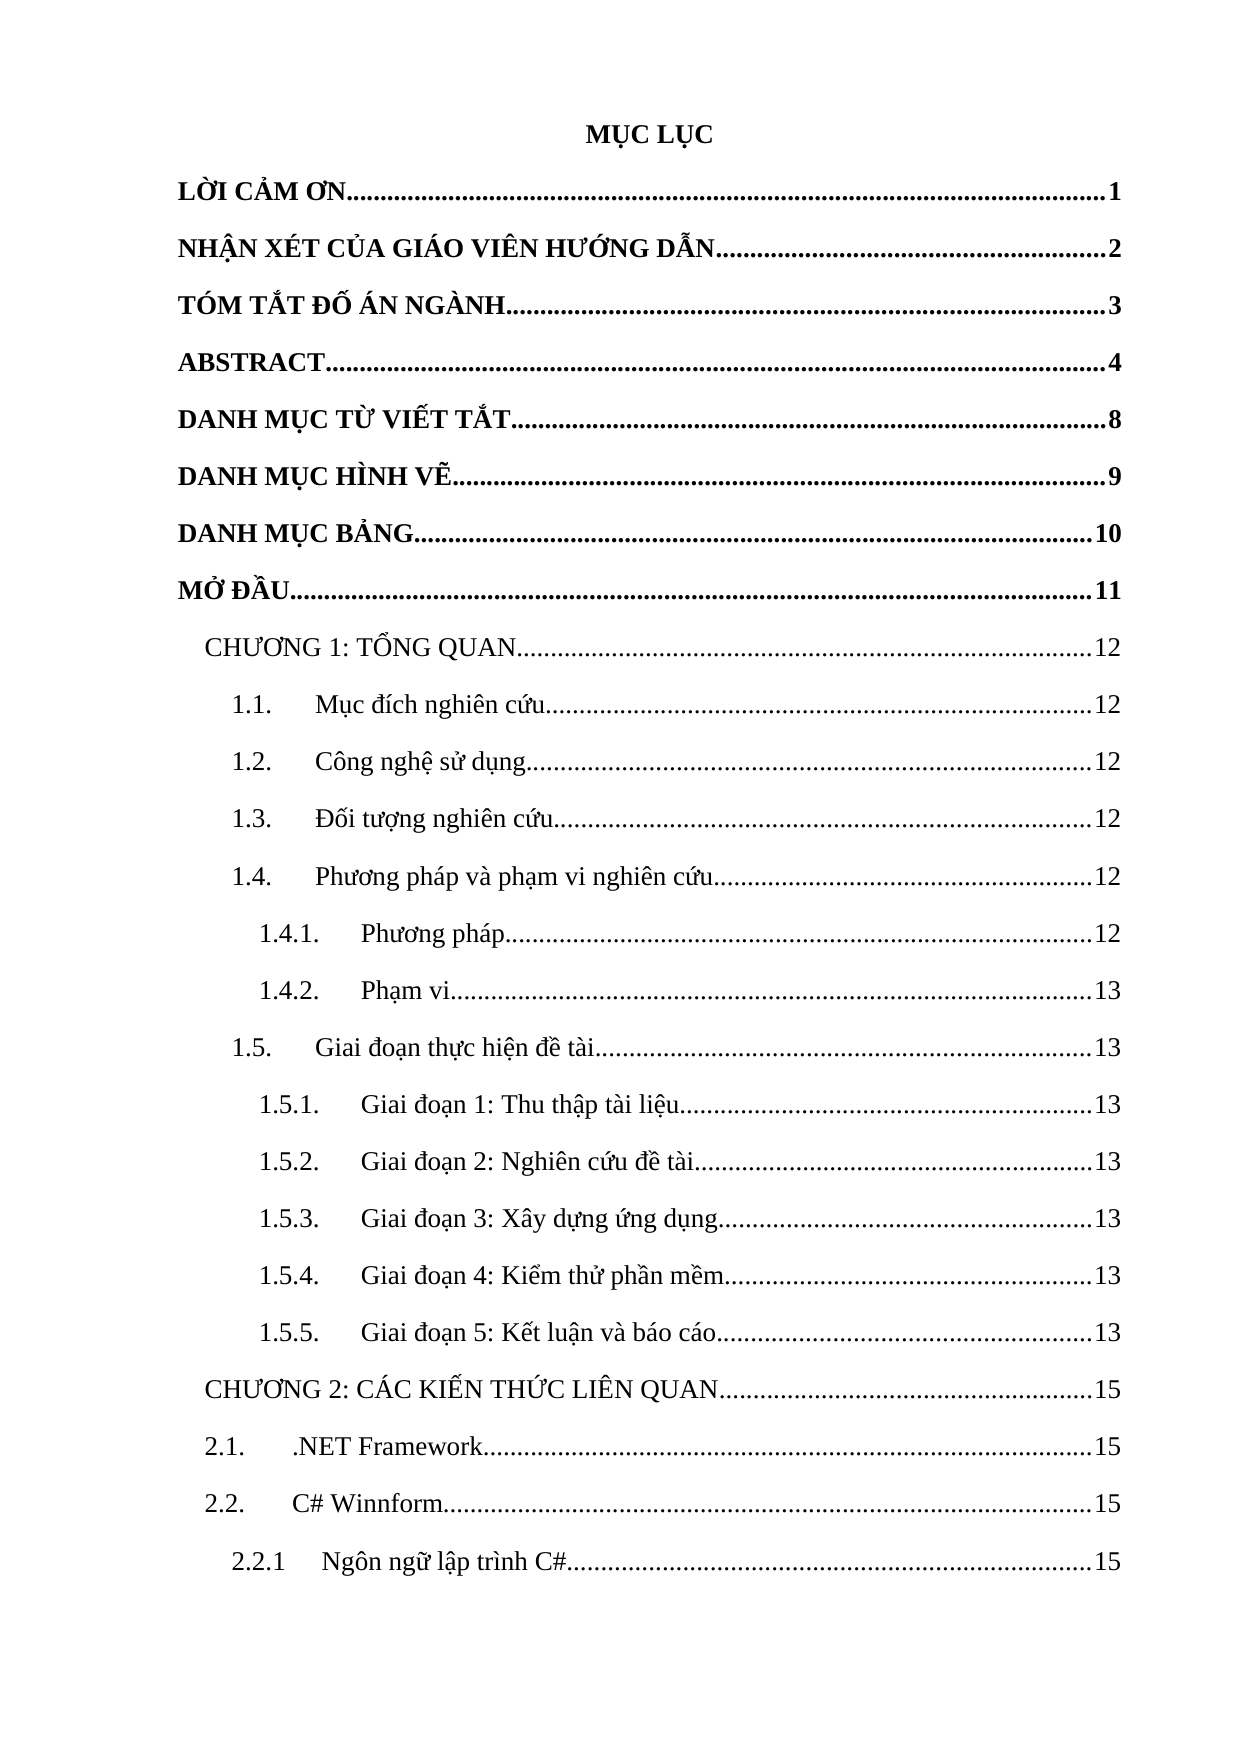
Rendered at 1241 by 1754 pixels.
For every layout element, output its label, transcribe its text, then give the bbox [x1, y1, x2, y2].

text LỜI CẢM ƠN 1 [177, 175, 1122, 206]
text 1.4. Phương pháp và phạm vi nghiên cứu 12 [231, 860, 1122, 891]
text CHƯƠNG 2: CÁC KIẾN THỨC LIÊN QUAN 15 [204, 1373, 1122, 1404]
text 1.4.1. Phương pháp 12 [258, 917, 1122, 948]
text DANH MỤC HÌNH VẼ 9 [177, 460, 1122, 491]
text TÓM TẮT ĐỐ ÁN NGÀNH 3 [177, 289, 1122, 320]
text 1.5.1. Giai đoạn 1: Thu thập tài liệu 13 [258, 1088, 1122, 1119]
text 1.1. Mục đích nghiên cứu 12 [231, 688, 1122, 719]
text MỞ ĐẦU 11 [177, 574, 1122, 605]
text NHẬN XÉT CỦA GIÁO VIÊN HƯỚNG DẪN 2 [177, 232, 1122, 263]
text 1.5.3. Giai đoạn 3: Xây dựng ứng dụng 13 [258, 1202, 1122, 1233]
text 2.2.1 Ngôn ngữ lập trình C# 15 [231, 1545, 1122, 1576]
text 1.5.5. Giai đoạn 5: Kết luận và báo cáo 13 [258, 1316, 1122, 1347]
text 1.3. Đối tượng nghiên cứu 12 [231, 803, 1122, 834]
text MỤC LỤC [177, 118, 1122, 149]
text 1.4.2. Phạm vi 13 [258, 974, 1122, 1005]
text 1.5.4. Giai đoạn 4: Kiểm thử phần mềm 13 [258, 1259, 1122, 1290]
text DANH MỤC TỪ VIẾT TẮT 8 [177, 403, 1122, 434]
text 1.2. Công nghệ sử dụng 12 [231, 746, 1122, 777]
text ABSTRACT 4 [177, 346, 1122, 377]
text 1.5.2. Giai đoạn 2: Nghiên cứu đề tài 13 [258, 1145, 1122, 1176]
text CHƯƠNG 1: TỔNG QUAN 12 [204, 631, 1122, 662]
text DANH MỤC BẢNG 10 [177, 517, 1122, 548]
text 1.5. Giai đoạn thực hiện đề tài 13 [231, 1031, 1122, 1062]
text 2.2. C# Winnform 15 [204, 1488, 1122, 1519]
text 2.1. .NET Framework 15 [204, 1431, 1122, 1462]
